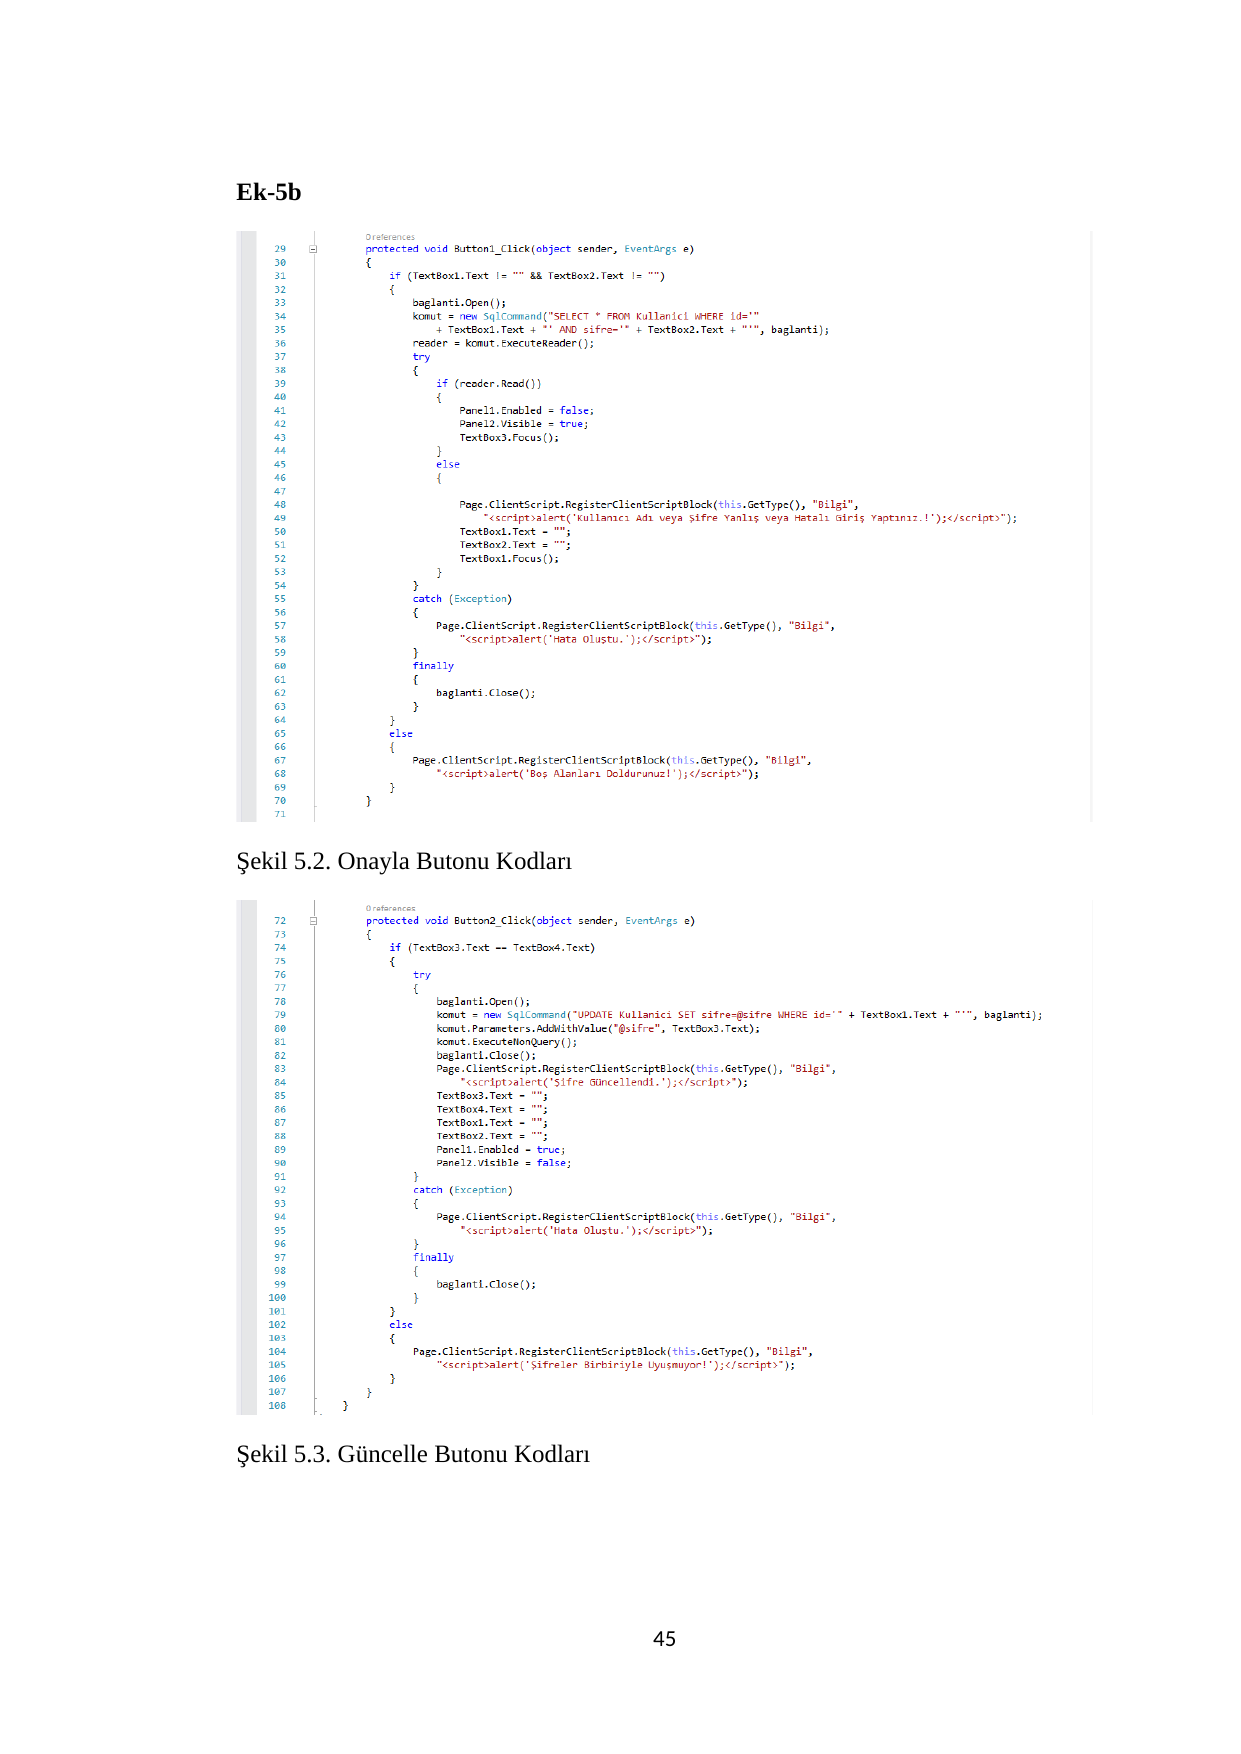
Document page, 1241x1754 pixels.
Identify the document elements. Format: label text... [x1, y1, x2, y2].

text Ek-5b [236, 177, 1092, 206]
text Şekil 5.3. Güncelle Butonu Kodları [236, 1439, 1092, 1468]
text Şekil 5.2. Onayla Butonu Kodları [236, 846, 1092, 875]
